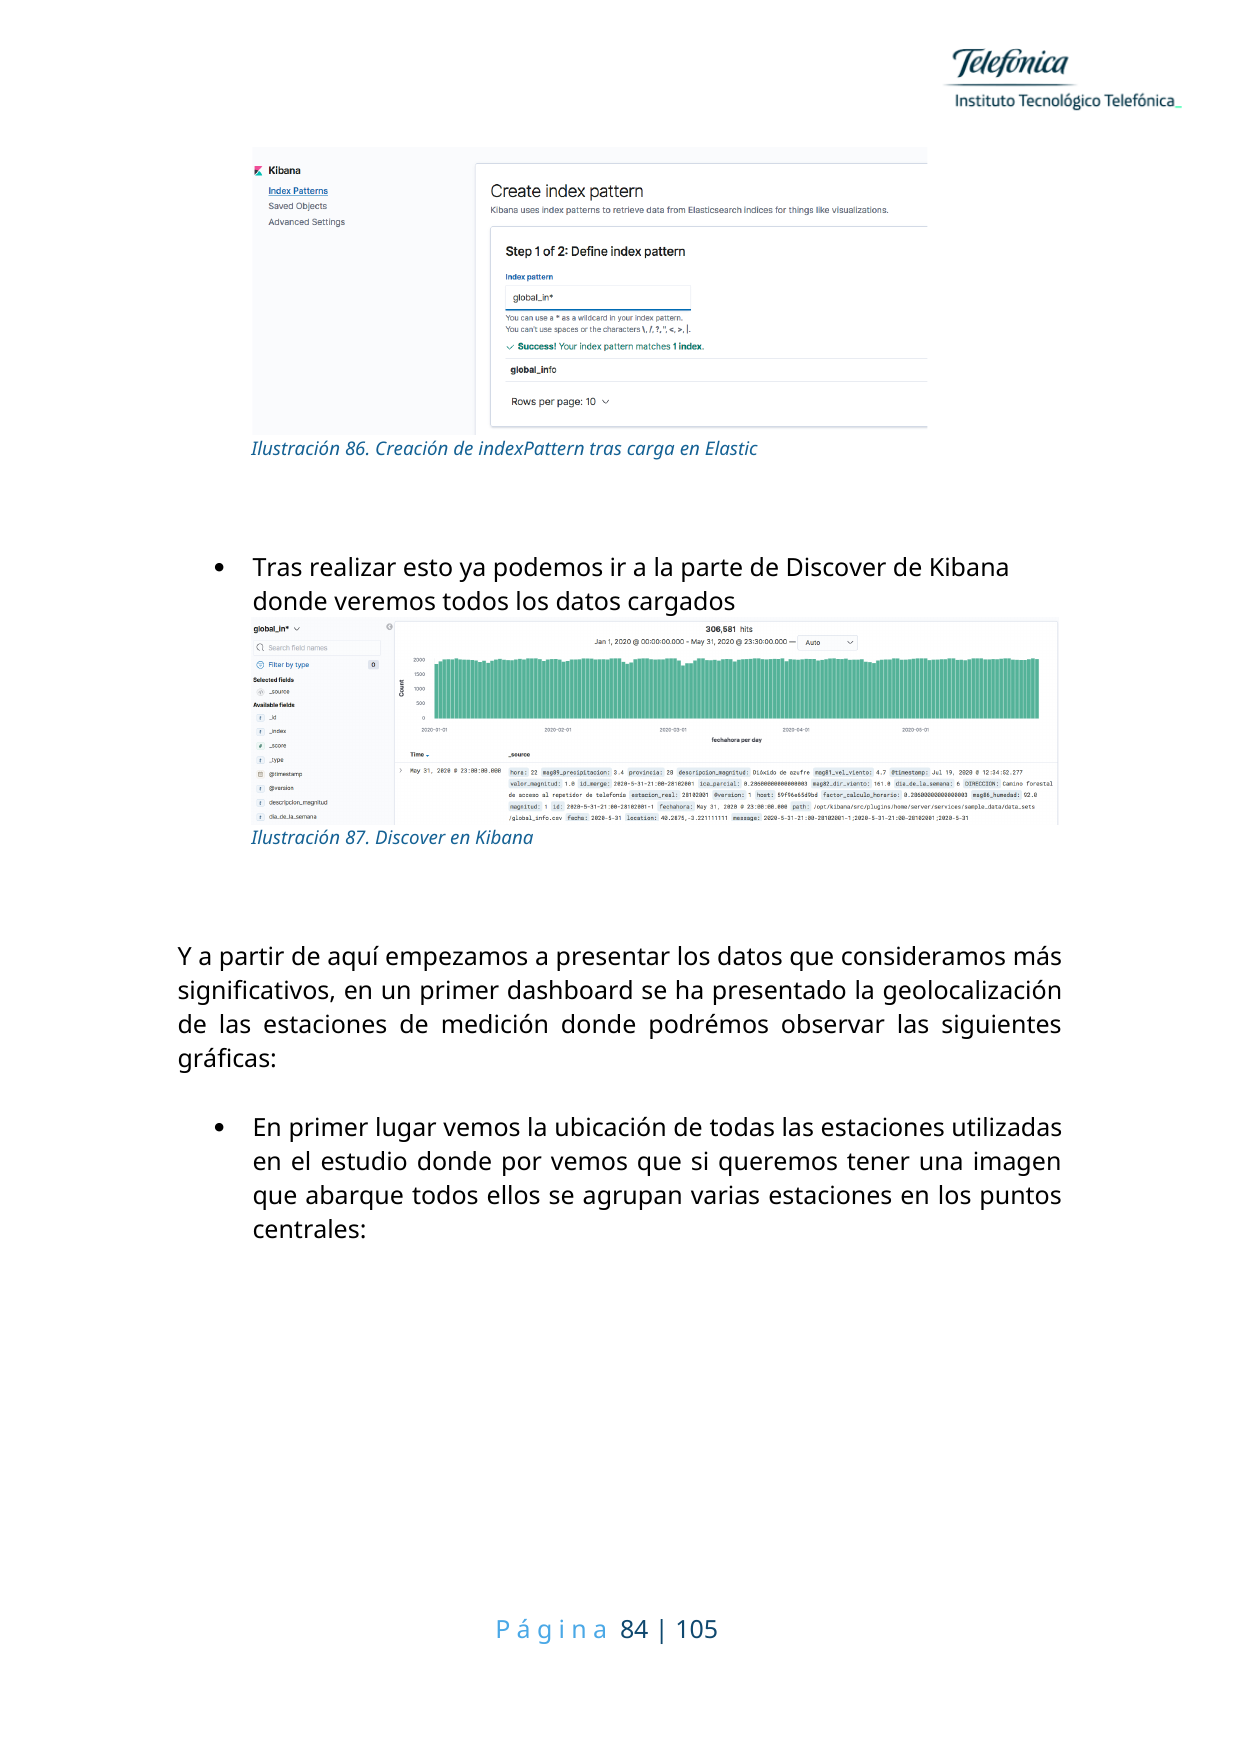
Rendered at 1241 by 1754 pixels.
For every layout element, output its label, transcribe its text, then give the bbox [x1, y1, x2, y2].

list En primer lugar vemos la ubicación de todas las estaciones utilizadas en el estudio donde por vemos que si queremos tener una imagen que abarque todos ellos se agrupan varias estaciones en los puntos centrales: [215, 1109, 1063, 1245]
text Y a partir de aquí empezamos a presentar los datos que consideramos más significativos, en un primer dashboard se ha presentado la geolocalización de las estaciones de medición donde podrémos observar las siguientes gráficas: [177, 939, 1063, 1075]
picture [892, 21, 1215, 128]
picture [252, 147, 928, 435]
list Tras realizar esto ya podemos ir a la parte de Discover de Kibana donde veremos todos los datos cargados [215, 549, 1063, 618]
picture [251, 617, 1059, 825]
